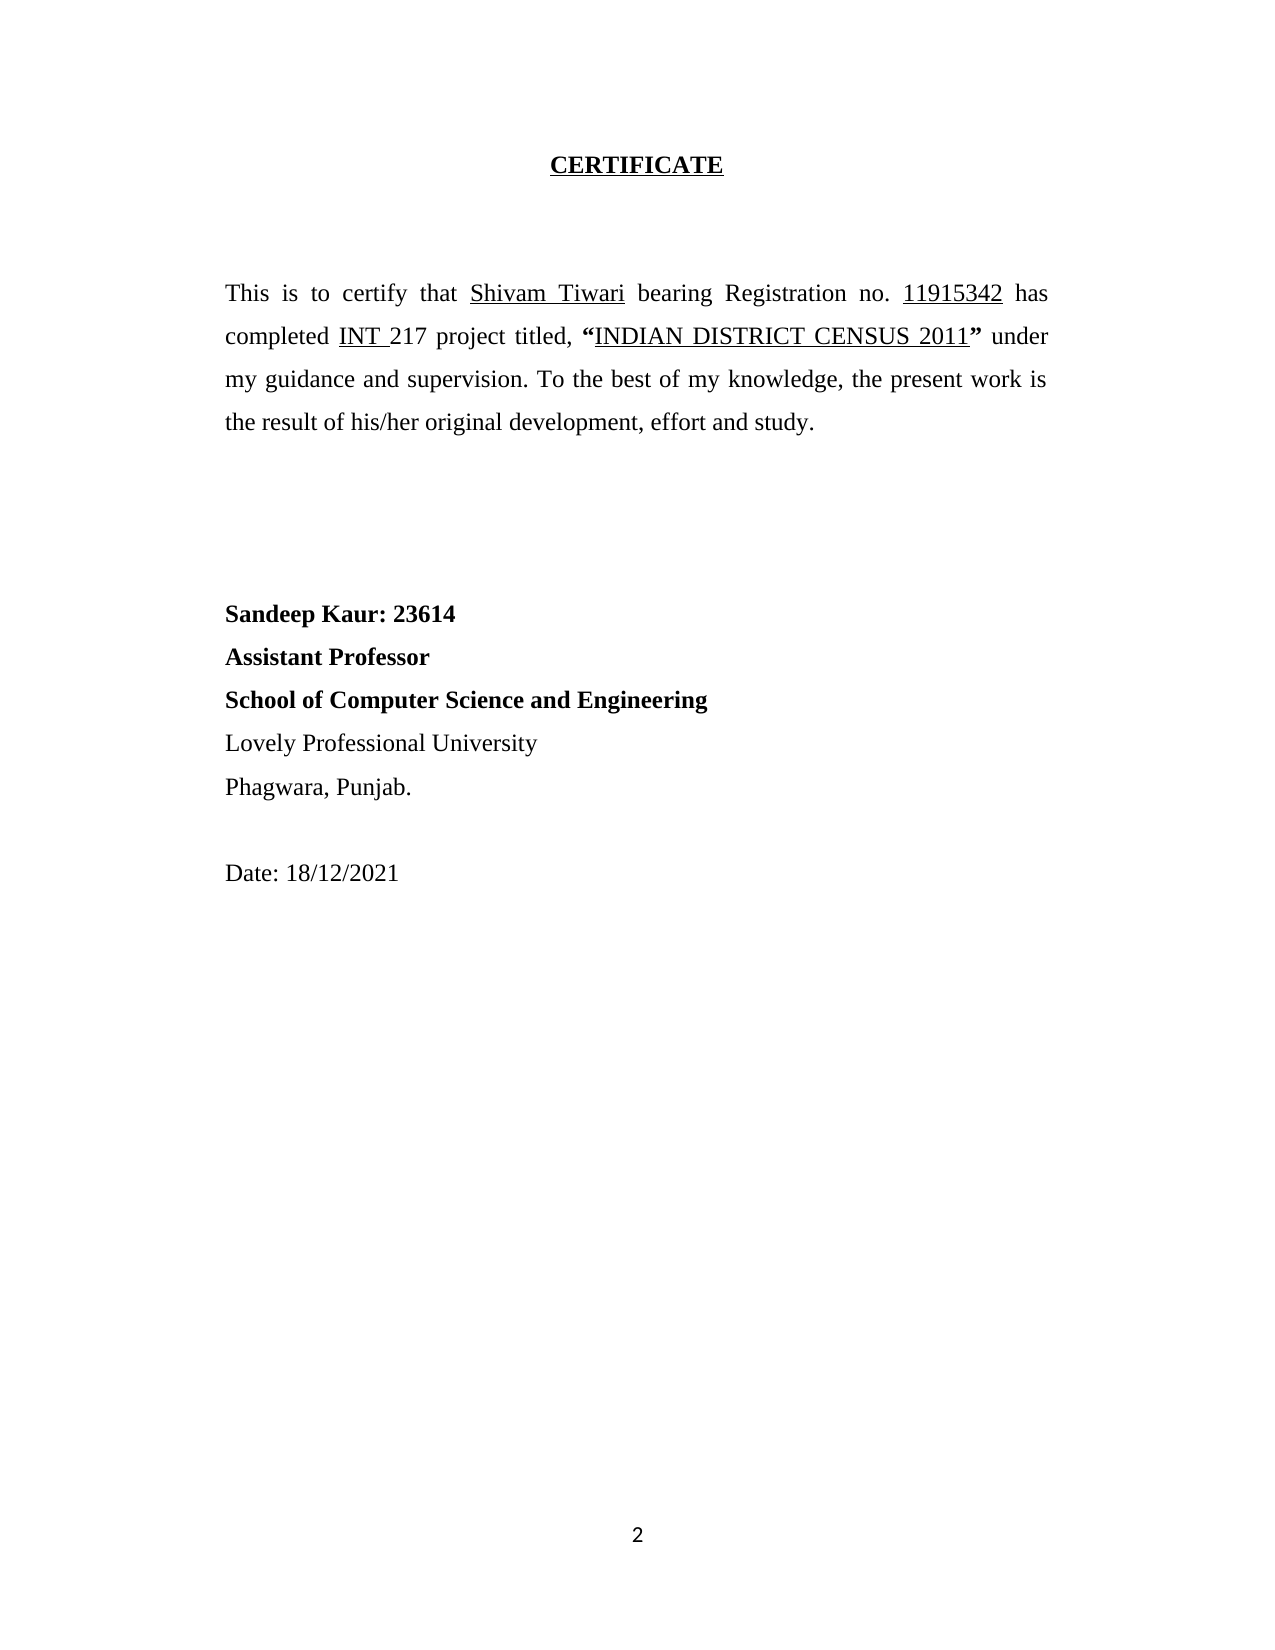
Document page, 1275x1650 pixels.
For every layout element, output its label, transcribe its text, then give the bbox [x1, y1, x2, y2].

text Phagwara, Punjab. [225, 772, 1048, 800]
text Assistant Professor [225, 642, 1048, 671]
text Lovely Professional University [225, 728, 1048, 757]
text This is to certify that Shivam Tiwari bearing Registration no. 11915342 has completed INT 217 project titled, “INDIAN DISTRICT CENSUS 2011” under my guidance and supervision. To the best of my knowledge, the present work is the result of his/her original development, effort and study. [225, 278, 1048, 436]
text CERTIFICATE [225, 150, 1048, 179]
text Sandeep Kaur: 23614 [225, 599, 1048, 628]
text Date: 18/12/2021 [225, 858, 1048, 887]
text School of Computer Science and Engineering [225, 685, 1048, 714]
